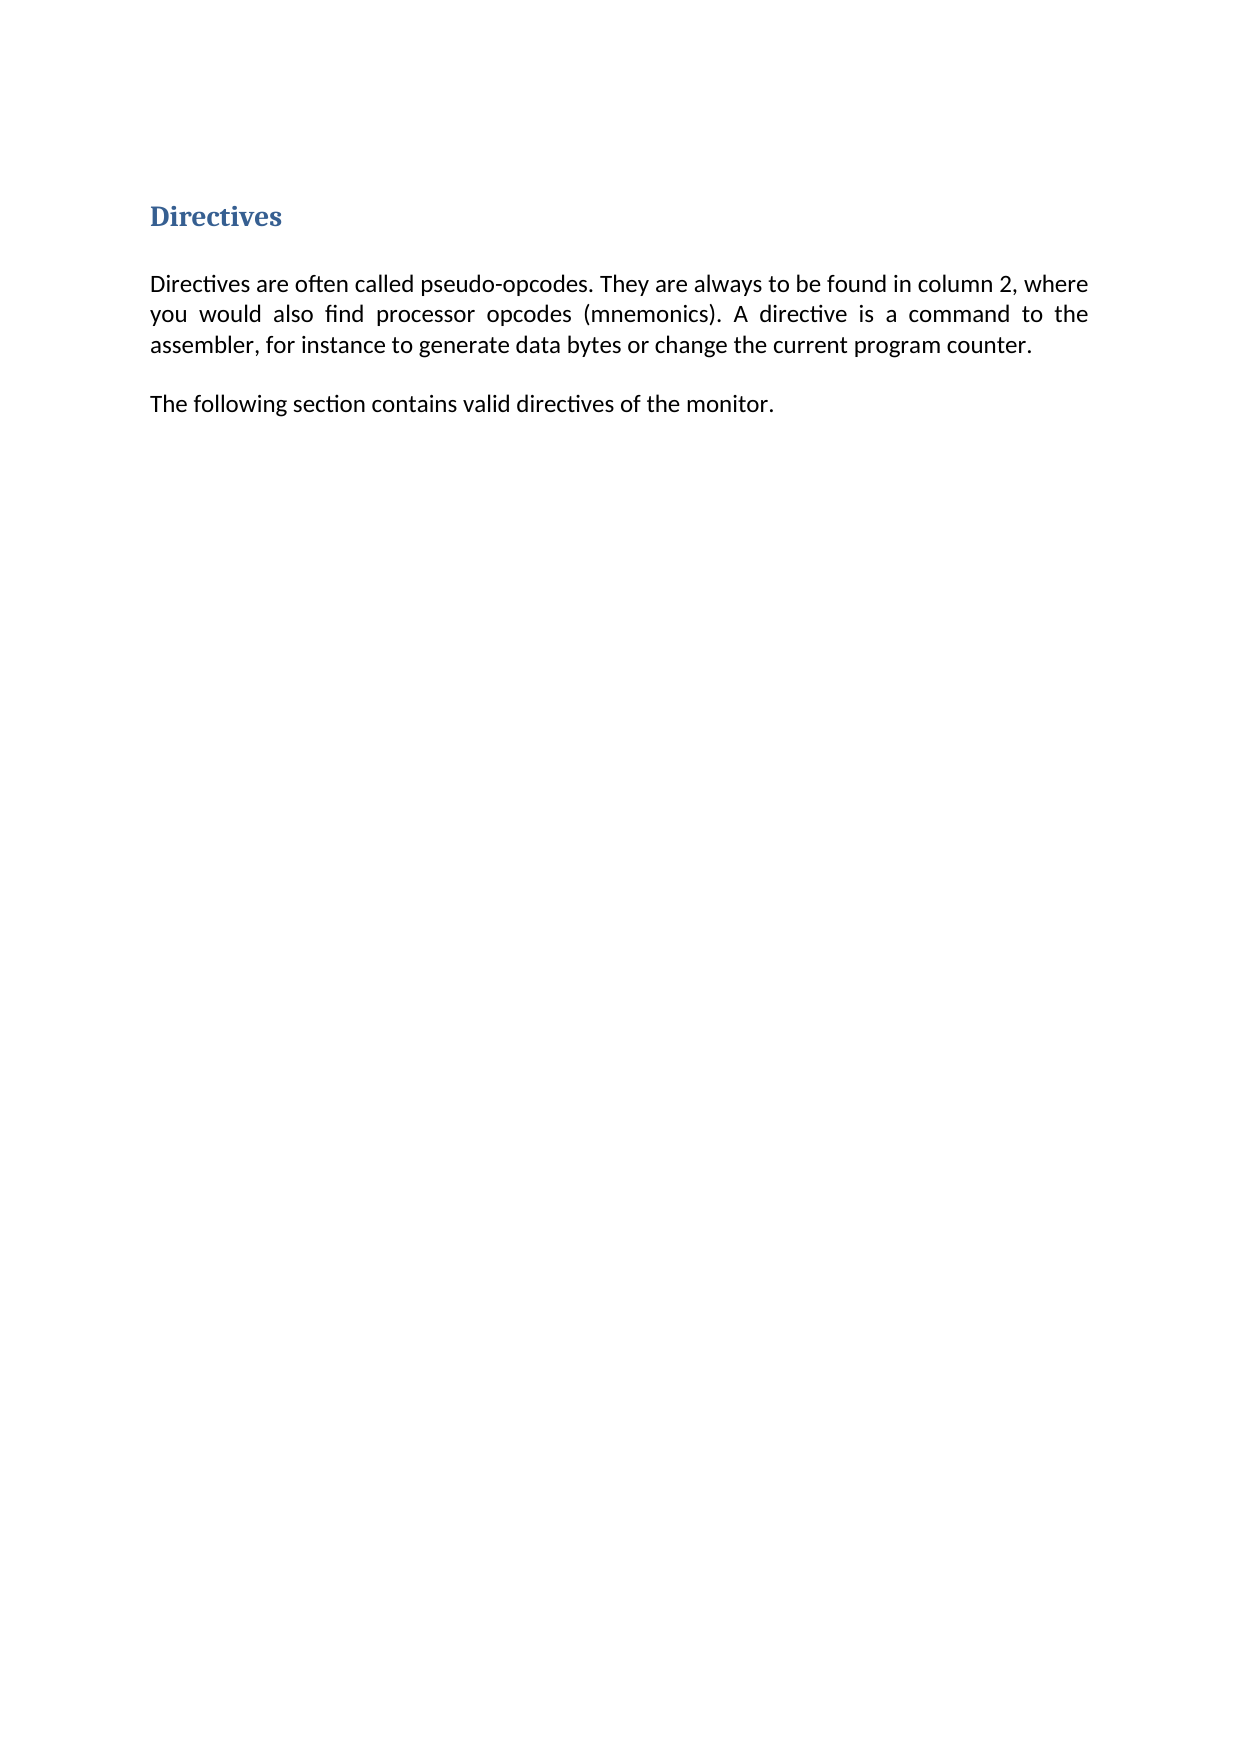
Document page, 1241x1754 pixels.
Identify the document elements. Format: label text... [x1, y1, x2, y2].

text The following section contains valid directives of the monitor. [150, 388, 1090, 419]
text Directives are often called pseudo-opcodes. They are always to be found in column 2, where you would also find processor opcodes (mnemonics). A directive is a command to the assembler, for instance to generate data bytes or change the current program counter. [150, 268, 1090, 359]
subtitle Directives [150, 200, 1090, 233]
